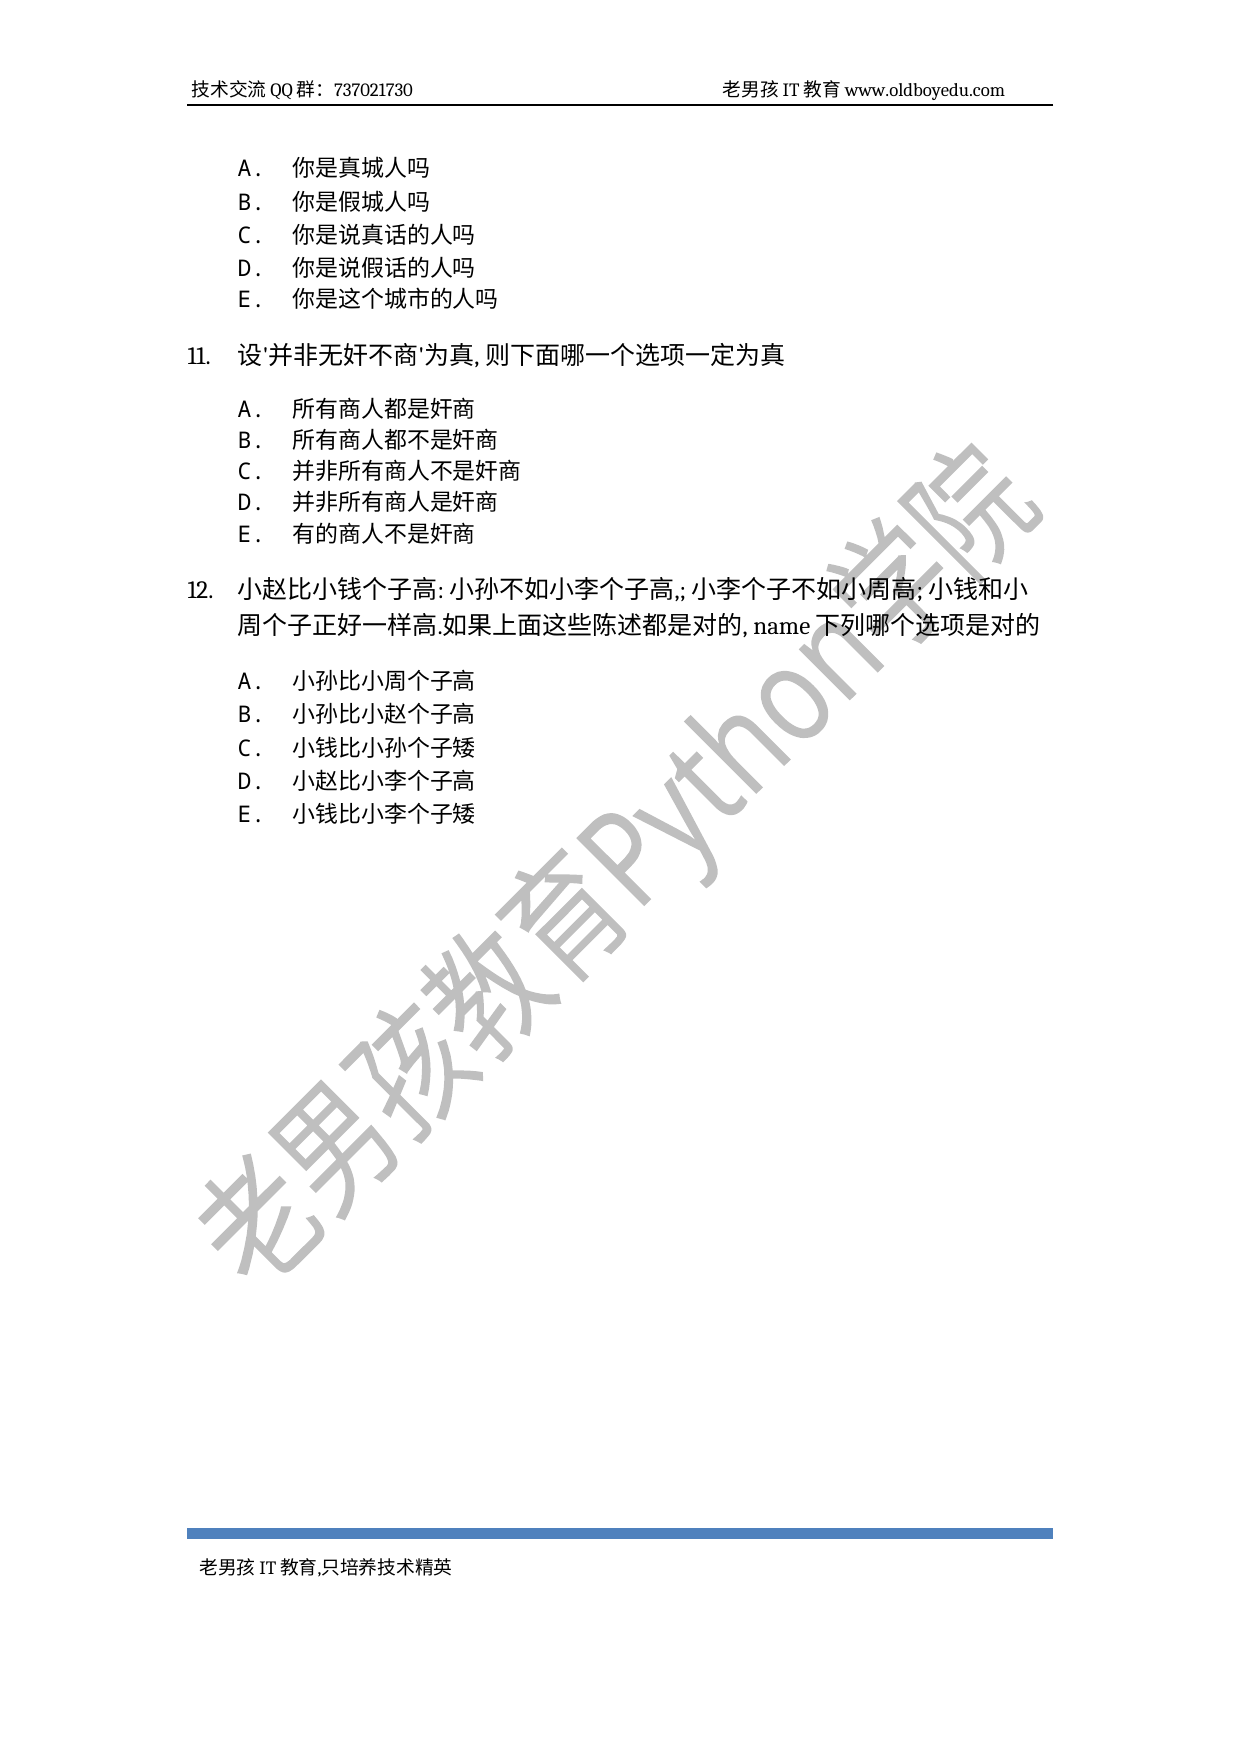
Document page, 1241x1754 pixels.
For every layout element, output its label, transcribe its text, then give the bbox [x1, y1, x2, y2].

list 小赵比小钱个子高: 小孙不如小李个子高,; 小李个子不如小周高; 小钱和小周个子正好一样高.如果上面这些陈述都是对的, name下列哪个选项是对的 [187, 569, 1053, 642]
list 设'并非无奸不商'为真, 则下面哪一个选项一定为真 [187, 335, 1053, 372]
list A. 你是真城人吗 B. 你是假城人吗 C. 你是说真话的人吗 D. 你是说假话的人吗 E. 你是这个城市的人吗 [187, 150, 1053, 314]
list A. 所有商人都是奸商 B. 所有商人都不是奸商 C. 并非所有商人不是奸商 D. 并非所有商人是奸商 E. 有的商人不是奸商 [187, 392, 1053, 549]
list A. 小孙比小周个子高 B. 小孙比小赵个子高 C. 小钱比小孙个子矮 D. 小赵比小李个子高 E. 小钱比小李个子矮 [187, 663, 1053, 829]
